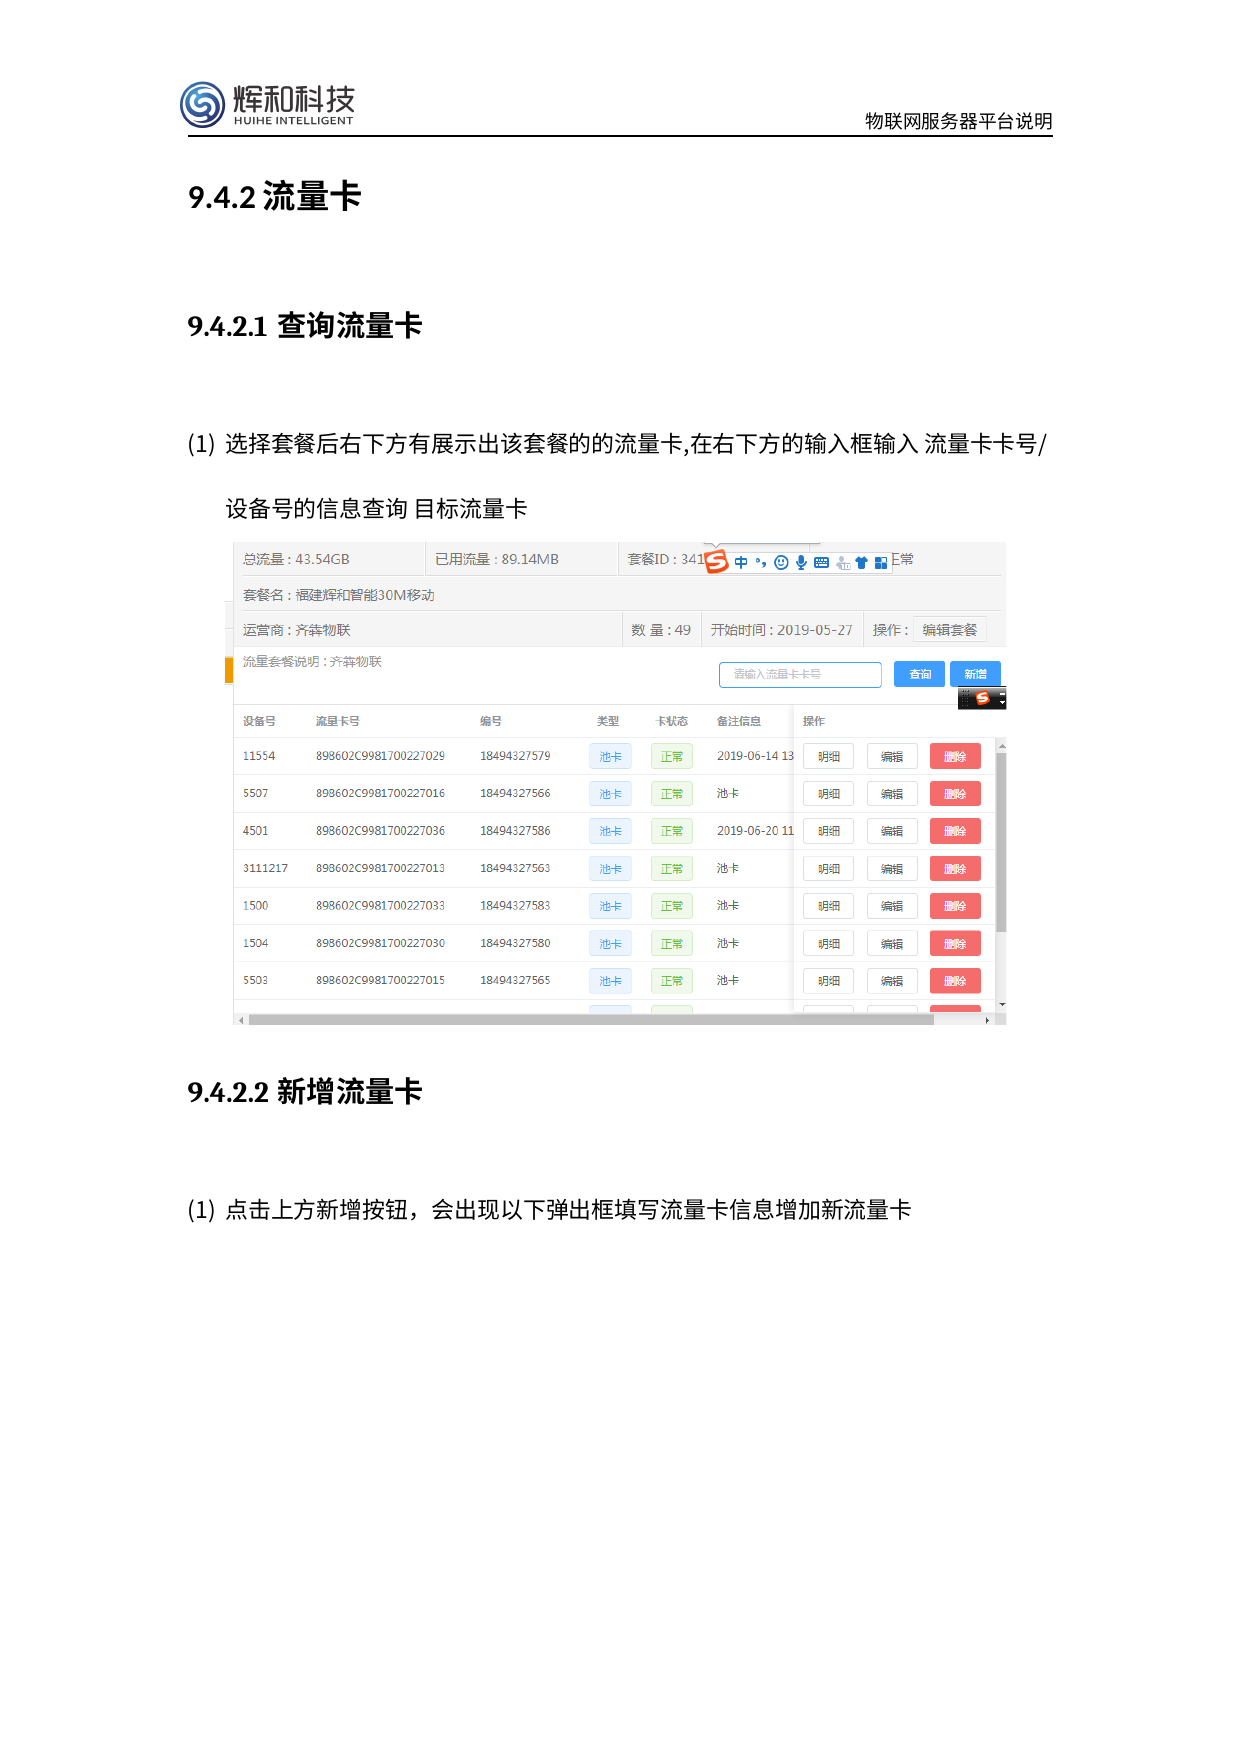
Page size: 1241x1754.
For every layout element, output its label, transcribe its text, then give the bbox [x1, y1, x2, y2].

subtitle 查询流量卡 [187, 291, 1053, 356]
subtitle 新增流量卡 [187, 1057, 1053, 1122]
subtitle 流量卡 [187, 162, 1053, 227]
list 点击上方新增按钮，会出现以下弹出框填写流量卡信息增加新流量卡 [187, 1176, 1053, 1241]
list 选择套餐后右下方有展示出该套餐的的流量卡,在右下方的输入框输入 流量卡卡号/设备号的信息查询 目标流量卡 [187, 410, 1053, 540]
picture [176, 78, 359, 131]
picture [225, 542, 1007, 1025]
